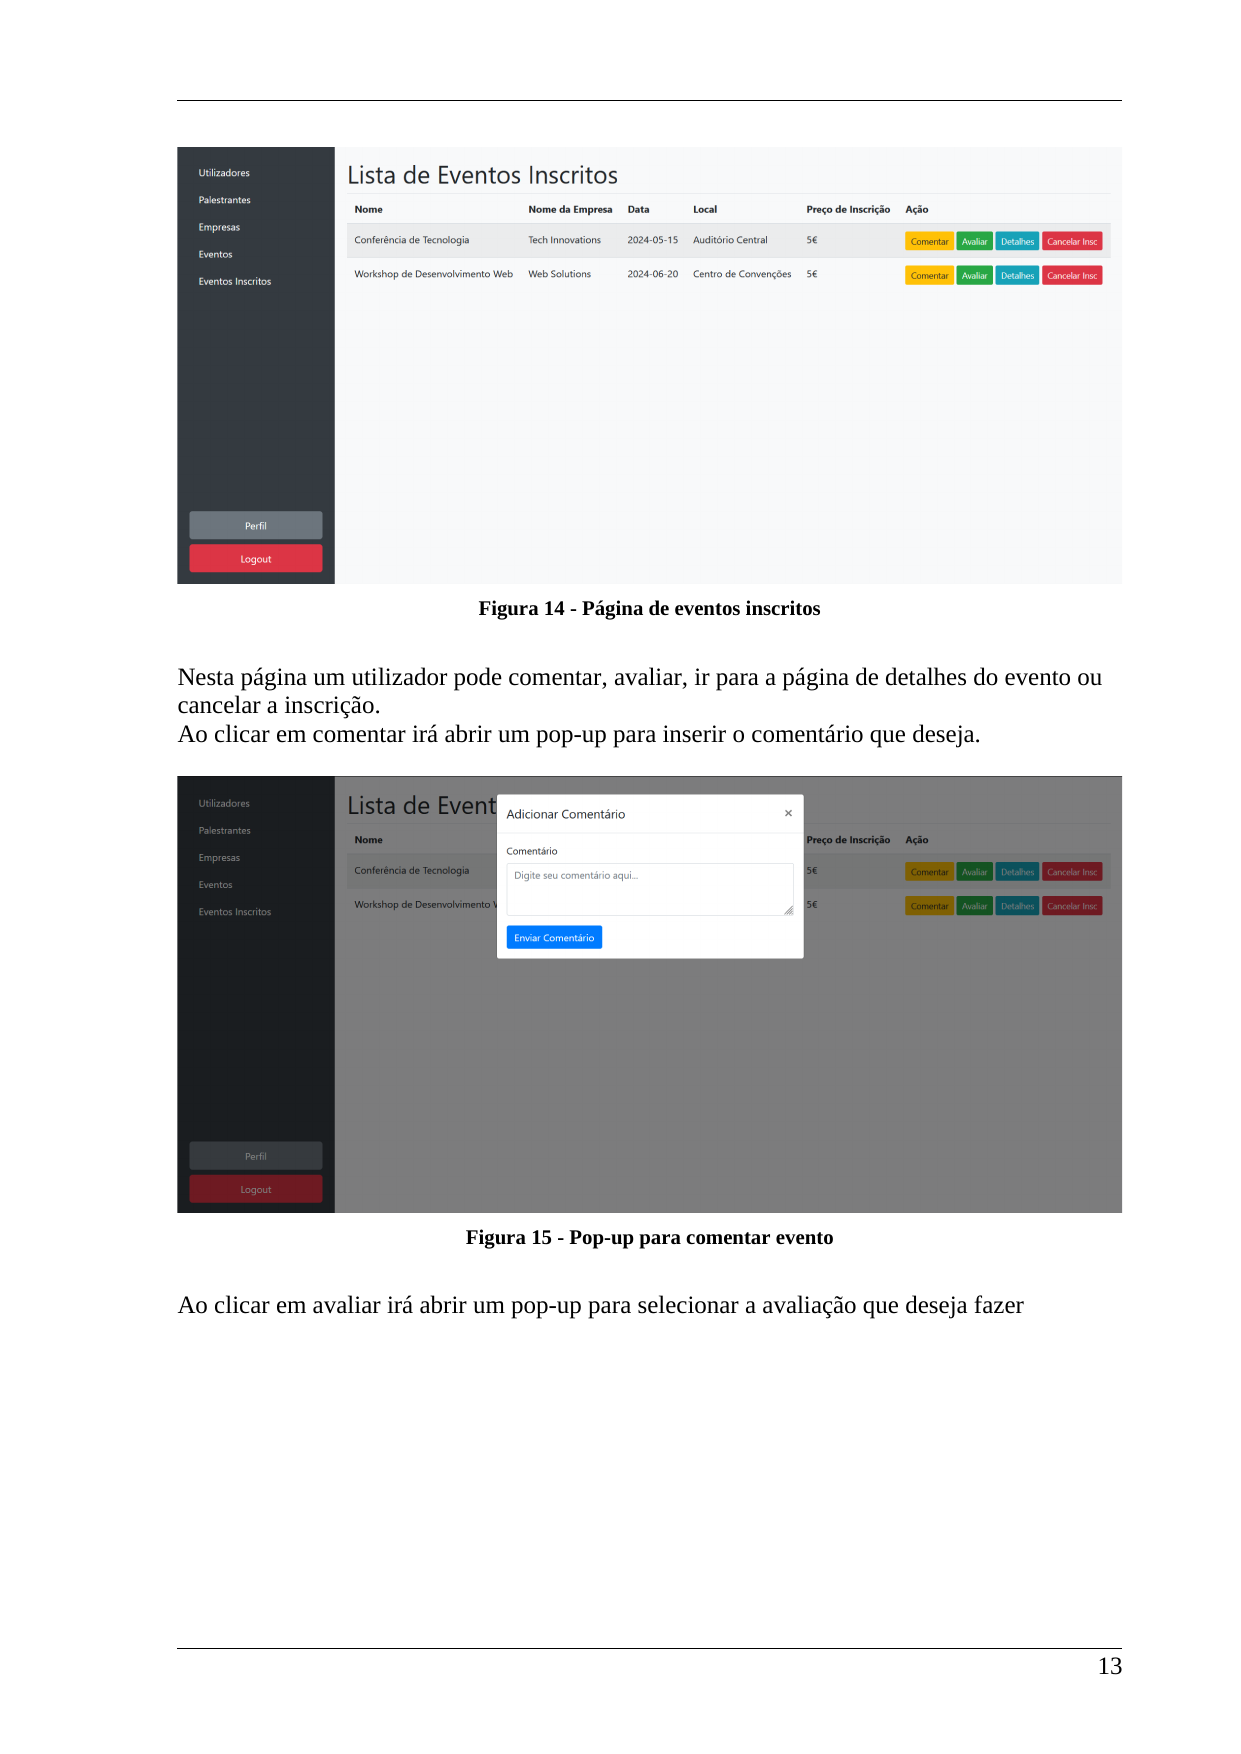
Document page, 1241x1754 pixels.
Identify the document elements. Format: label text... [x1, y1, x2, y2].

picture [177, 147, 1123, 584]
picture [177, 776, 1123, 1213]
text Ao clicar em avaliar irá abrir um pop-up para selecionar a avaliação que deseja fazer [177, 1290, 1122, 1319]
text Nesta página um utilizador pode comentar, avaliar, ir para a página de detalhes do evento ou cancelar a inscrição. [177, 662, 1122, 719]
text Ao clicar em comentar irá abrir um pop-up para inserir o comentário que deseja. [177, 719, 1122, 748]
